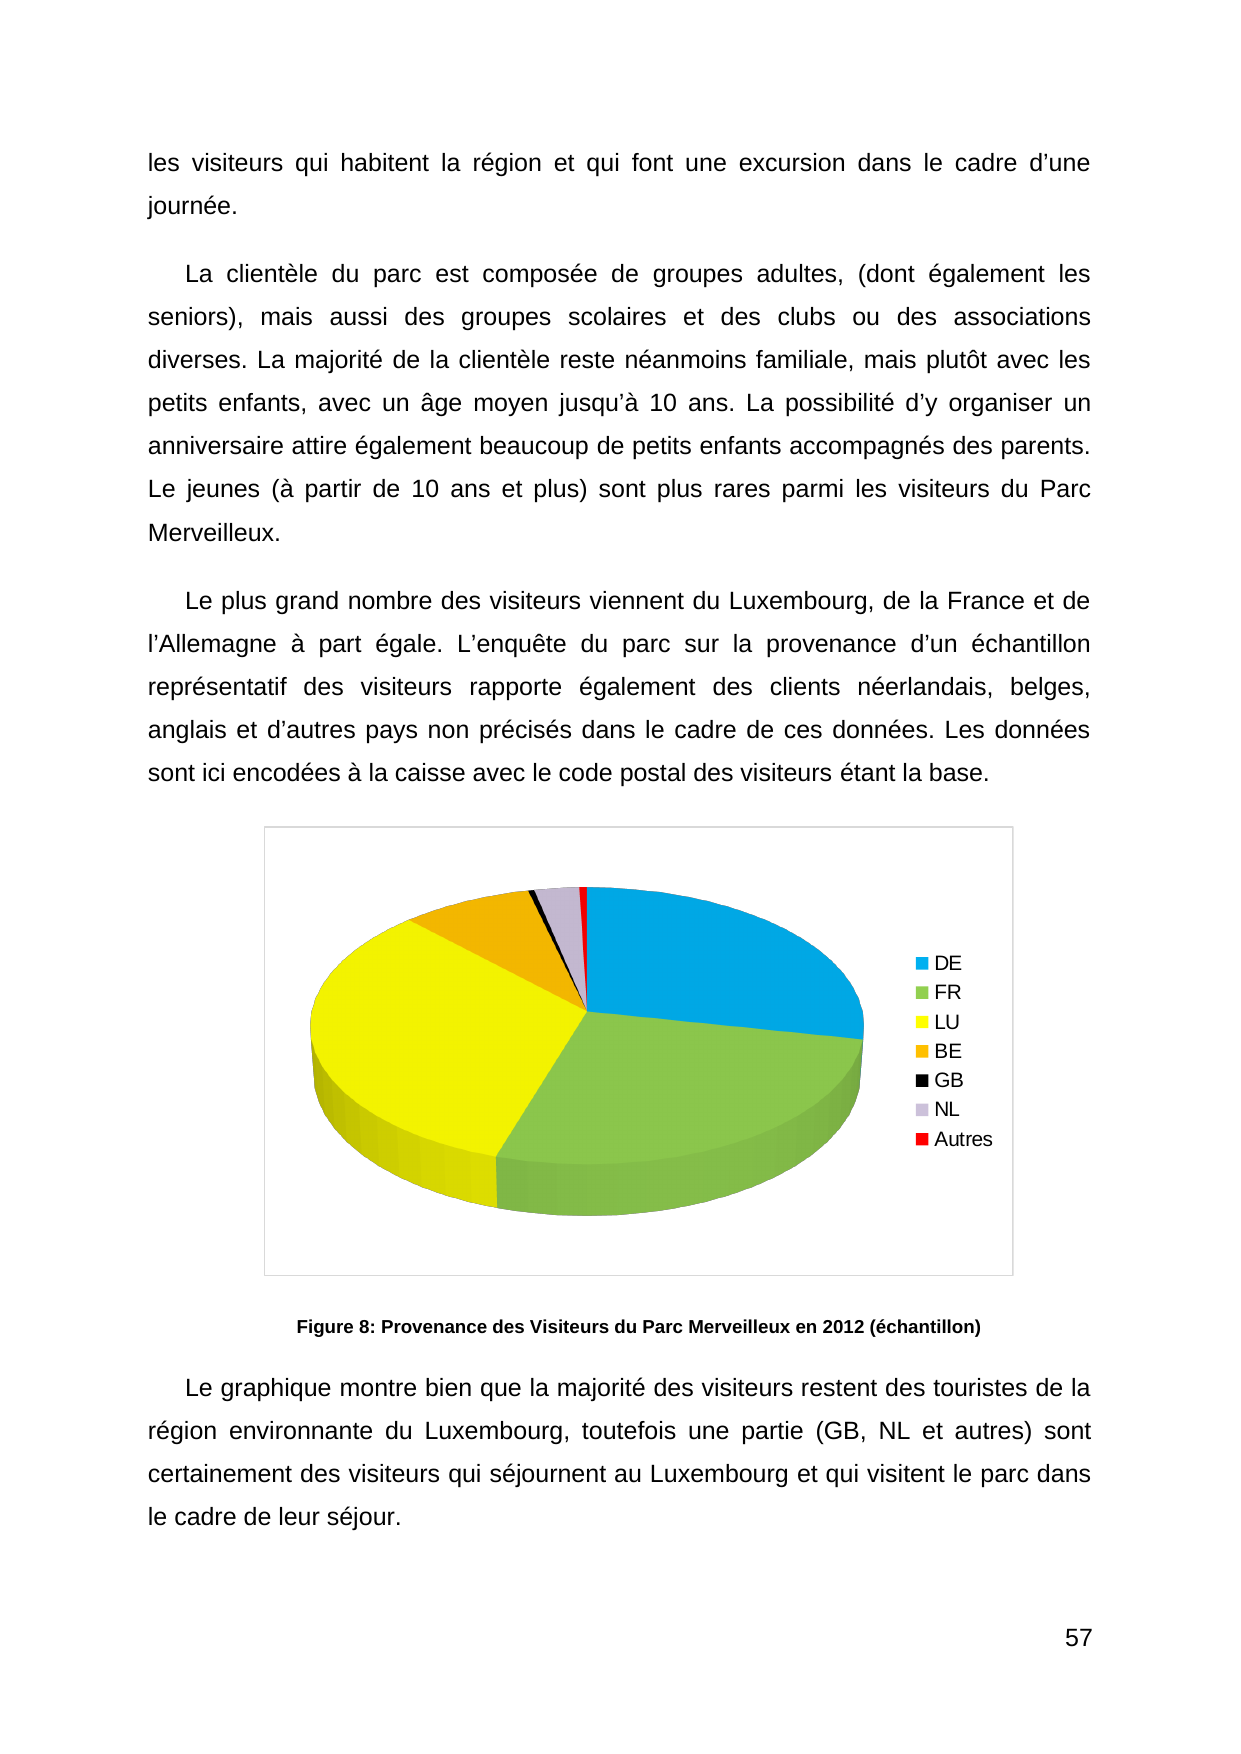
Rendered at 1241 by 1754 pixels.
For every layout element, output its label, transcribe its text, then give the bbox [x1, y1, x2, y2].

text Le plus grand nombre des visiteurs viennent du Luxembourg, de la France et de l’Allemagne à part égale. L’enquête du parc sur la provenance d’un échantillon représentatif des visiteurs rapporte également des clients néerlandais, belges, anglais et d’autres pays non précisés dans le cadre de ces données. Les données sont ici encodées à la caisse avec le code postal des visiteurs étant la base. [148, 586, 1093, 787]
text Le graphique montre bien que la majorité des visiteurs restent des touristes de la région environnante du Luxembourg, toutefois une partie (GB, NL et autres) sont certainement des visiteurs qui séjournent au Luxembourg et qui visitent le parc dans le cadre de leur séjour. [148, 1373, 1093, 1531]
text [148, 148, 1093, 219]
text La clientèle du parc est composée de groupes adultes, (dont également les seniors), mais aussi des groupes scolaires et des clubs ou des associations diverses. La majorité de la clientèle reste néanmoins familiale, mais plutôt avec les petits enfants, avec un âge moyen jusqu’à 10 ans. La possibilité d’y organiser un anniversaire attire également beaucoup de petits enfants accompagnés des parents. Le jeunes (à partir de 10 ans et plus) sont plus rares parmi les visiteurs du Parc Merveilleux. [148, 259, 1093, 546]
